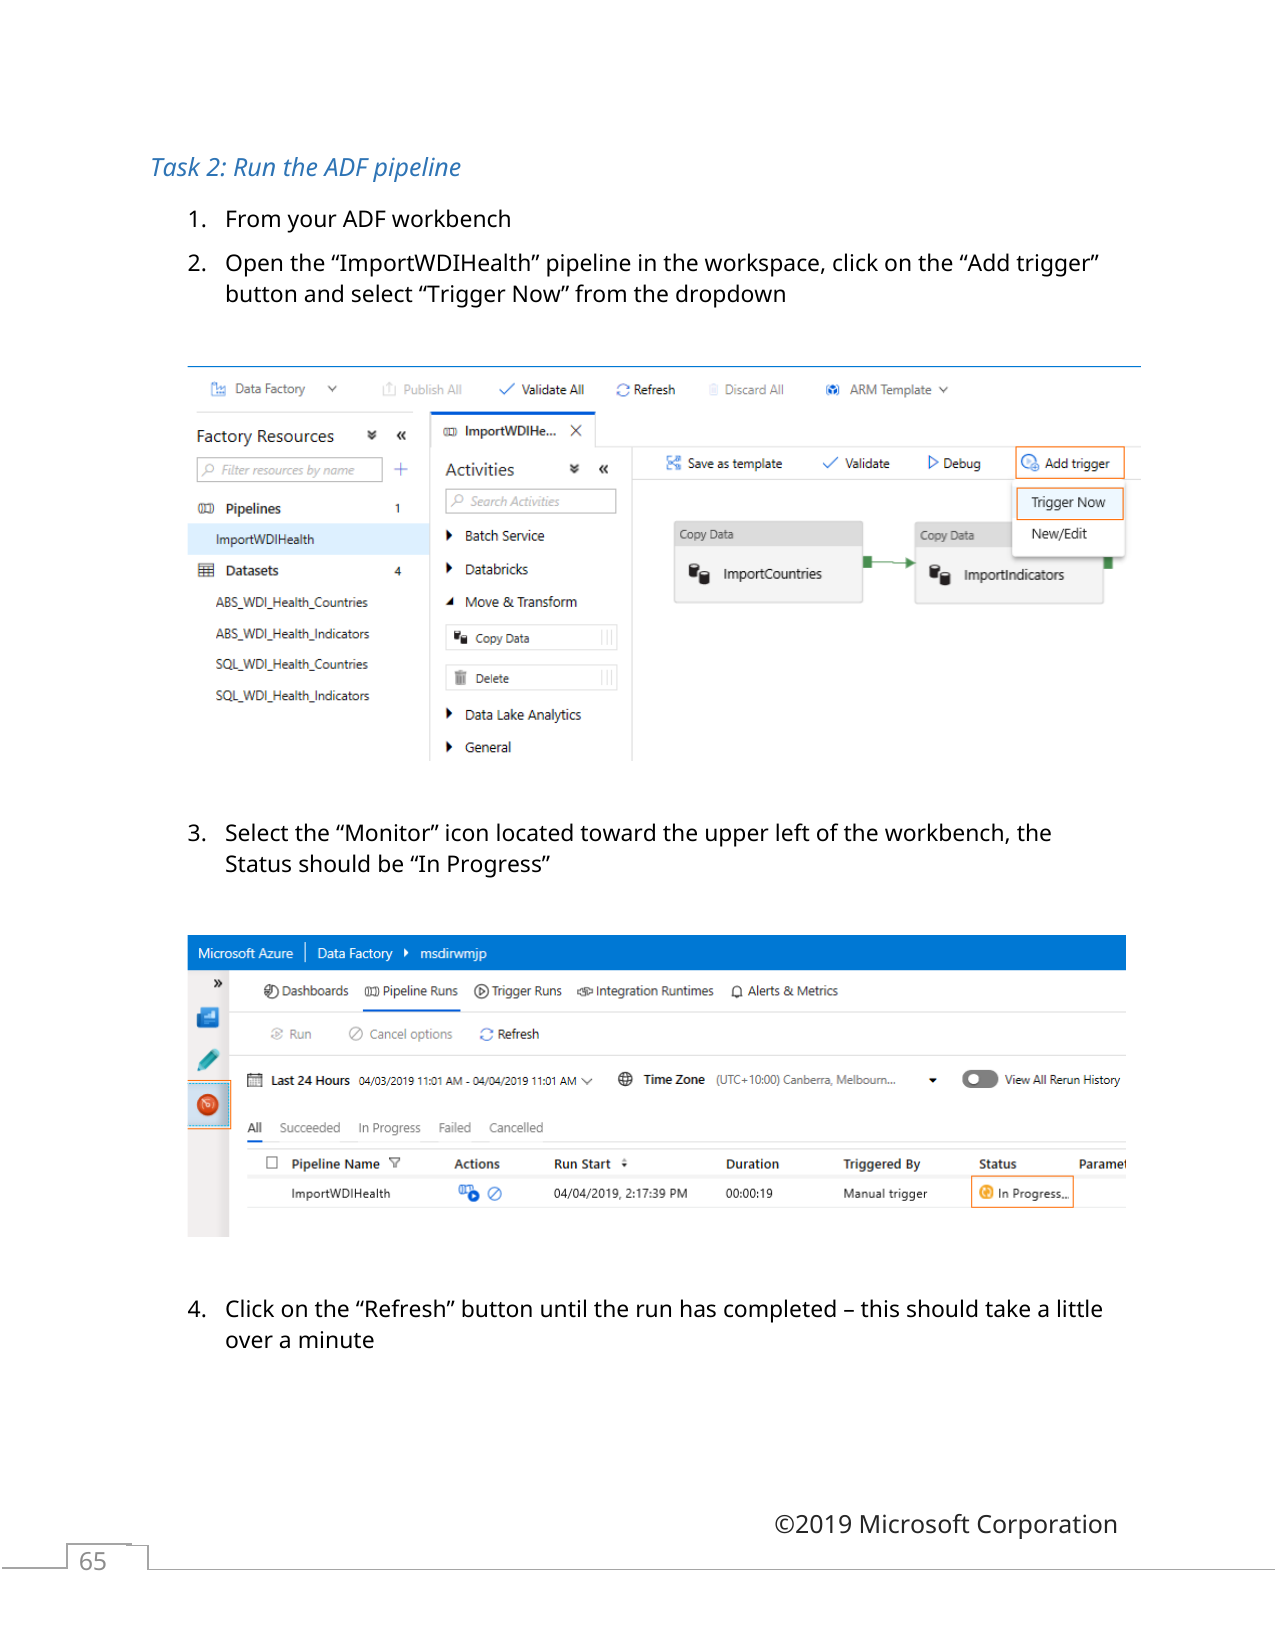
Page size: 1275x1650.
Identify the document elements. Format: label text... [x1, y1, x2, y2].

picture [187, 935, 1126, 1237]
text Task 2: Run the ADF pipeline [150, 150, 1125, 184]
list From your ADF workbench [187, 203, 1125, 235]
list Select the “Monitor” icon located toward the upper left of the workbench, the Status should be “In Progress” [187, 817, 1125, 879]
list Open the “ImportWDIHealth” pipeline in the workspace, click on the “Add trigger” button and select “Trigger Now” from the dropdown [187, 247, 1125, 310]
picture [187, 366, 1141, 761]
list Click on the “Refresh” button until the run has completed – this should take a little over a minute [187, 1293, 1125, 1356]
